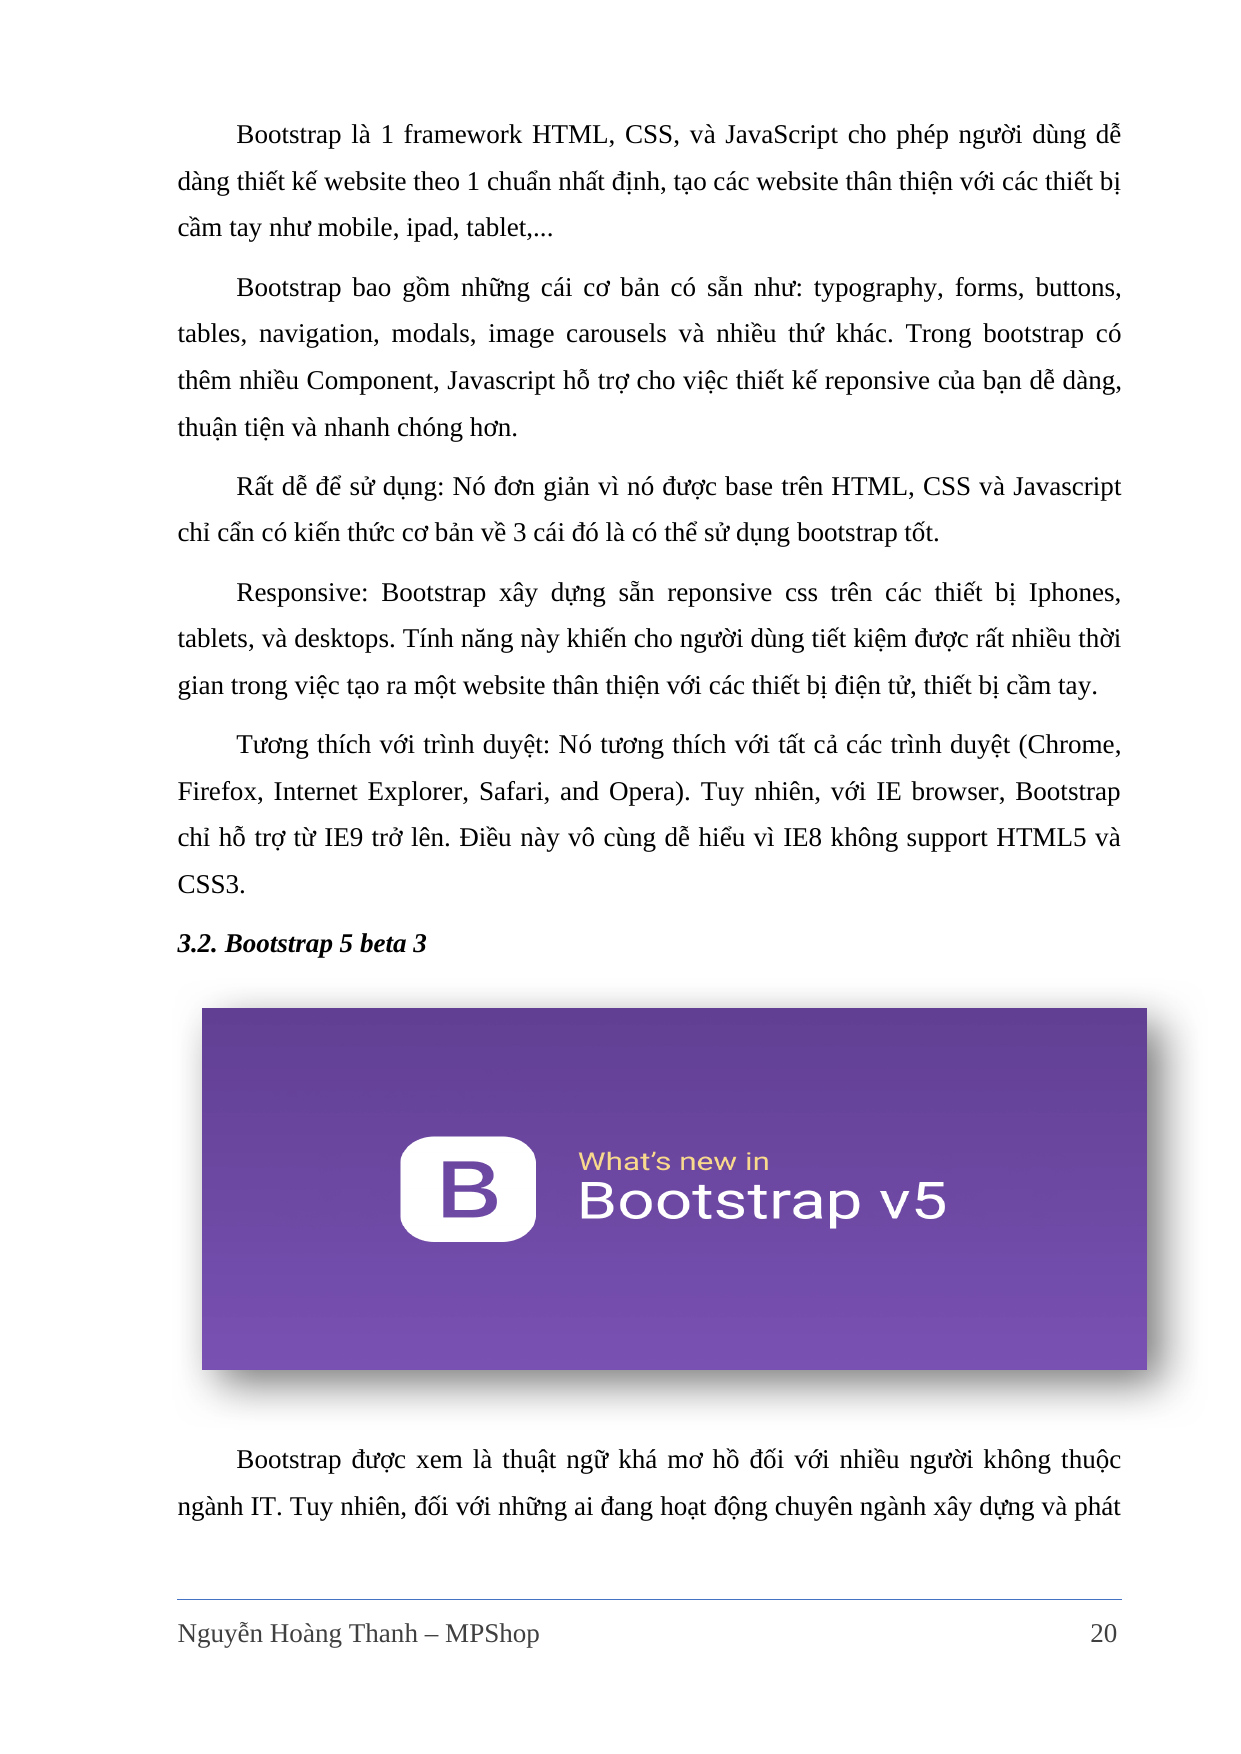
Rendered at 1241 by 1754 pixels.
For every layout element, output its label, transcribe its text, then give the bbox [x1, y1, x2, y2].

subtitle Bootstrap 5 beta 3 [177, 927, 1122, 958]
text Rất dễ để sử dụng: Nó đơn giản vì nó được base trên HTML, CSS và Javascript chỉ cẩn có kiến thức cơ bản về 3 cái đó là có thể sử dụng bootstrap tốt. [177, 470, 1122, 548]
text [177, 1443, 1122, 1521]
text Bootstrap bao gồm những cái cơ bản có sẵn như: typography, forms, buttons, tables, navigation, modals, image carousels và nhiều thứ khác. Trong bootstrap có thêm nhiều Component, Javascript hỗ trợ cho việc thiết kế reponsive của bạn dễ dàng, thuận tiện và nhanh chóng hơn. [177, 271, 1122, 442]
text Responsive: Bootstrap xây dựng sẵn reponsive css trên các thiết bị Iphones, tablets, và desktops. Tính năng này khiến cho người dùng tiết kiệm được rất nhiều thời gian trong việc tạo ra một website thân thiện với các thiết bị điện tử, thiết bị cầm tay. [177, 576, 1122, 700]
text Bootstrap là 1 framework HTML, CSS, và JavaScript cho phép người dùng dễ dàng thiết kế website theo 1 chuẩn nhất định, tạo các website thân thiện với các thiết bị cầm tay như mobile, ipad, tablet,... [177, 118, 1122, 243]
text Tương thích với trình duyệt: Nó tương thích với tất cả các trình duyệt (Chrome, Firefox, Internet Explorer, Safari, and Opera). Tuy nhiên, với IE browser, Bootstrap chỉ hỗ trợ từ IE9 trở lên. Điều này vô cùng dễ hiểu vì IE8 không support HTML5 và CSS3. [177, 728, 1122, 899]
picture [202, 1008, 1147, 1370]
